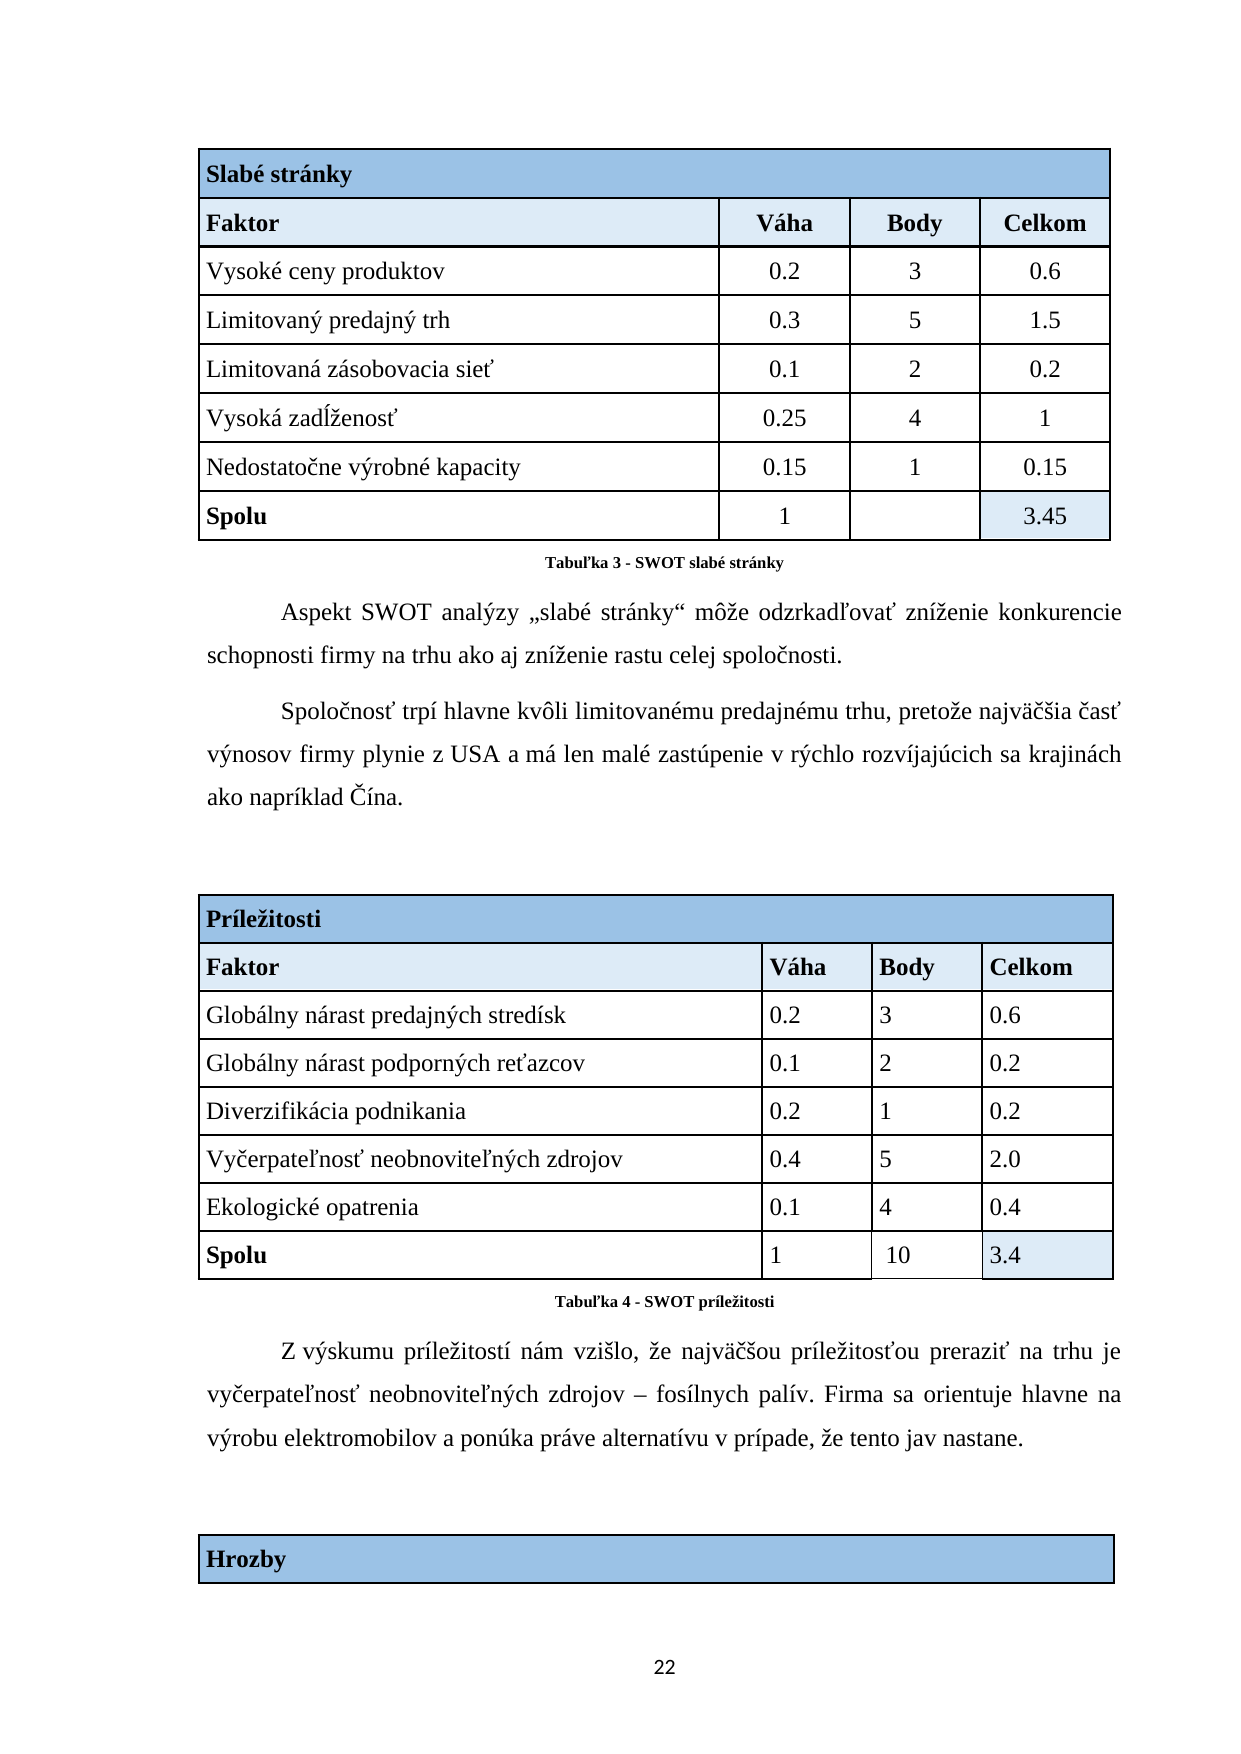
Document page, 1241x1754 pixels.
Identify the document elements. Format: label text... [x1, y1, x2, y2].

table_cell 1 [720, 492, 849, 538]
table_header Príležitosti [200, 896, 1112, 942]
table_cell 0.2 [763, 992, 871, 1038]
table_cell 0.15 [720, 443, 849, 490]
table_cell Globálny nárast podporných reťazcov [200, 1040, 761, 1086]
table_cell 3.45 [981, 492, 1109, 538]
table_cell 1 [873, 1088, 981, 1134]
table_cell 0.1 [763, 1184, 871, 1230]
table_cell 1 [981, 394, 1109, 441]
table_cell Faktor [200, 199, 718, 245]
table_cell 3.4 [983, 1232, 1112, 1278]
table_cell Ekologické opatrenia [200, 1184, 761, 1230]
table_cell Vyčerpateľnosť neobnoviteľných zdrojov [200, 1136, 761, 1182]
table_cell 0.1 [763, 1040, 871, 1086]
table_cell Vysoká zadĺženosť [200, 394, 718, 441]
text Z výskumu príležitostí nám vzišlo, že najväčšou príležitosťou preraziť na trhu je vyčerpateľnosť neobnoviteľných zdrojov – fosílnych palív. Firma sa orientuje hlavne na výrobu elektromobilov a ponúka práve alternatívu v prípade, že tento jav nastane. [207, 1336, 1122, 1451]
table_cell 0.15 [981, 443, 1109, 490]
table_header Slabé stránky [200, 150, 1109, 197]
table_cell 1 [763, 1232, 871, 1278]
table_cell 0.2 [763, 1088, 871, 1134]
table_cell 0.2 [983, 1040, 1112, 1086]
table_cell Váha [720, 199, 849, 245]
text Spoločnosť trpí hlavne kvôli limitovanému predajnému trhu, pretože najväčšia časť výnosov firmy plynie z USA a má len malé zastúpenie v rýchlo rozvíjajúcich sa krajinách ako napríklad Čína. [207, 696, 1122, 811]
text Aspekt SWOT analýzy „slabé stránky“ môže odzrkadľovať zníženie konkurencie schopnosti firmy na trhu ako aj zníženie rastu celej spoločnosti. [207, 597, 1122, 669]
table_cell 1.5 [981, 296, 1109, 343]
table_cell [851, 492, 979, 538]
table_cell Limitovaná zásobovacia sieť [200, 345, 718, 392]
table_cell 4 [873, 1184, 981, 1230]
table_cell 0.6 [981, 248, 1109, 294]
table_cell Limitovaný predajný trh [200, 296, 718, 343]
table_cell 2 [873, 1040, 981, 1086]
table_cell Diverzifikácia podnikania [200, 1088, 761, 1134]
table_cell Globálny nárast predajných stredísk [200, 992, 761, 1038]
table_cell Váha [763, 944, 871, 989]
table_cell 10 [872, 1232, 982, 1278]
table_cell 0.2 [981, 345, 1109, 392]
table_cell 0.3 [720, 296, 849, 343]
table_cell 0.2 [983, 1088, 1112, 1134]
table_cell Celkom [981, 199, 1109, 245]
table_cell 3 [851, 248, 979, 294]
table_cell Spolu [200, 492, 718, 538]
table_cell 0.25 [720, 394, 849, 441]
table_cell Celkom [983, 944, 1112, 989]
text Tabuľka 3 - SWOT slabé stránky [207, 553, 1122, 572]
table_cell 0.4 [763, 1136, 871, 1182]
table_cell 1 [851, 443, 979, 490]
table_cell 5 [851, 296, 979, 343]
text Tabuľka 4 - SWOT príležitosti [207, 1292, 1122, 1311]
table_cell Faktor [200, 944, 761, 989]
table_cell 0.6 [983, 992, 1112, 1038]
table_cell 0.2 [720, 248, 849, 294]
table_cell 2 [851, 345, 979, 392]
table_cell 5 [873, 1136, 981, 1182]
table_cell Body [851, 199, 979, 245]
table_header Hrozby [200, 1536, 1113, 1582]
table_cell Body [873, 944, 981, 989]
table_cell 4 [851, 394, 979, 441]
table_cell Spolu [200, 1232, 761, 1278]
table_cell 2.0 [983, 1136, 1112, 1182]
table_cell Vysoké ceny produktov [200, 248, 718, 294]
table_cell Nedostatočne výrobné kapacity [200, 443, 718, 490]
table_cell 0.1 [720, 345, 849, 392]
table_cell 3 [873, 992, 981, 1038]
table_cell 0.4 [983, 1184, 1112, 1230]
